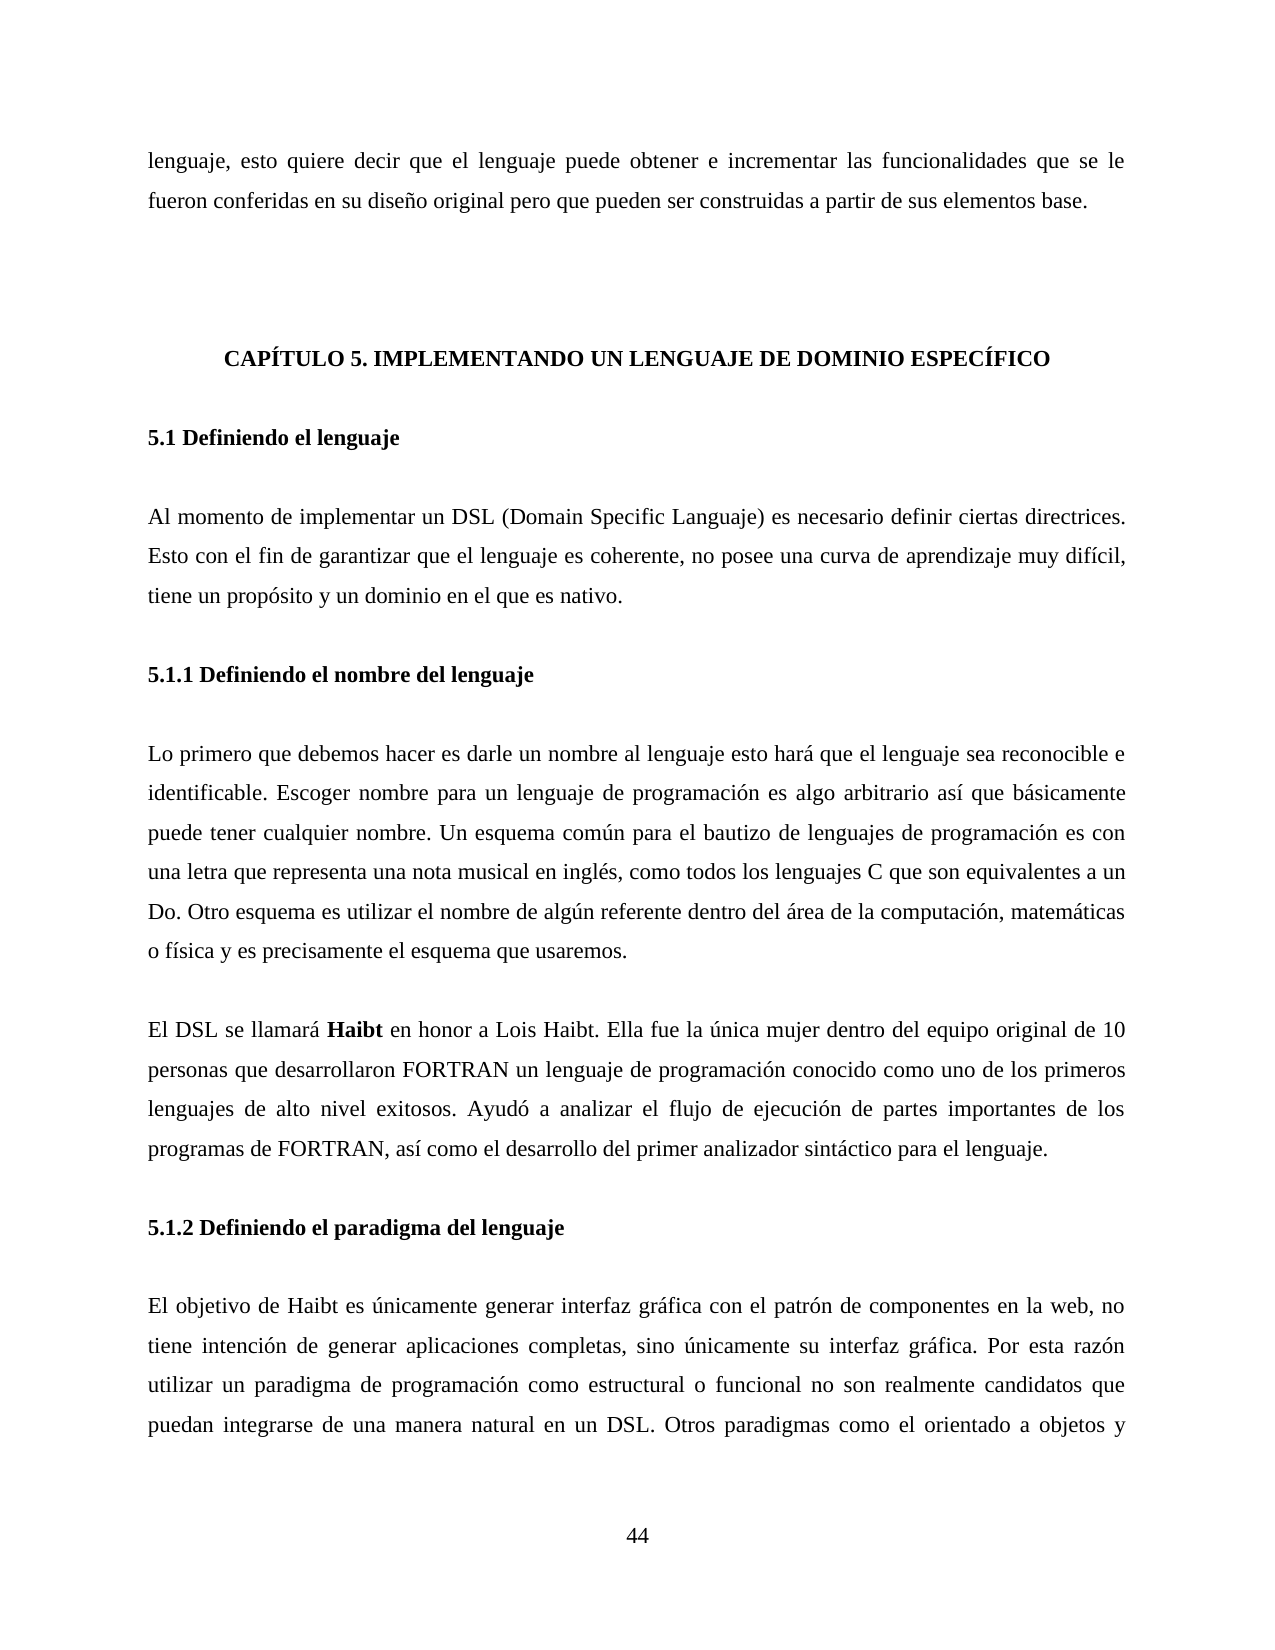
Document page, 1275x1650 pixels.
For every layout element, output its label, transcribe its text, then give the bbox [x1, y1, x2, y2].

text Al momento de implementar un DSL (Domain Specific Languaje) es necesario definir ciertas directrices. Esto con el fin de garantizar que el lenguaje es coherente, no posee una curva de aprendizaje muy difícil, tiene un propósito y un dominio en el que es nativo. [148, 503, 1127, 608]
text 5.1.1 Definiendo el nombre del lenguaje [148, 661, 1127, 687]
text 5.1.2 Definiendo el paradigma del lenguaje [148, 1213, 1127, 1240]
text El DSL se llamará Haibt en honor a Lois Haibt. Ella fue la única mujer dentro del equipo original de 10 personas que desarrollaron FORTRAN un lenguaje de programación conocido como uno de los primeros lenguajes de alto nivel exitosos. Ayudó a analizar el flujo de ejecución de partes importantes de los programas de FORTRAN, así como el desarrollo del primer analizador sintáctico para el lenguaje. [148, 1016, 1127, 1161]
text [148, 148, 1127, 213]
text 5.1 Definiendo el lenguaje [148, 424, 1127, 450]
text CAPÍTULO 5. IMPLEMENTANDO UN LENGUAJE DE DOMINIO ESPECÍFICO [148, 345, 1127, 371]
text Lo primero que debemos hacer es darle un nombre al lenguaje esto hará que el lenguaje sea reconocible e identificable. Escoger nombre para un lenguaje de programación es algo arbitrario así que básicamente puede tener cualquier nombre. Un esquema común para el bautizo de lenguajes de programación es con una letra que representa una nota musical en inglés, como todos los lenguajes C que son equivalentes a un Do. Otro esquema es utilizar el nombre de algún referente dentro del área de la computación, matemáticas o física y es precisamente el esquema que usaremos. [148, 740, 1127, 963]
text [148, 1292, 1127, 1437]
